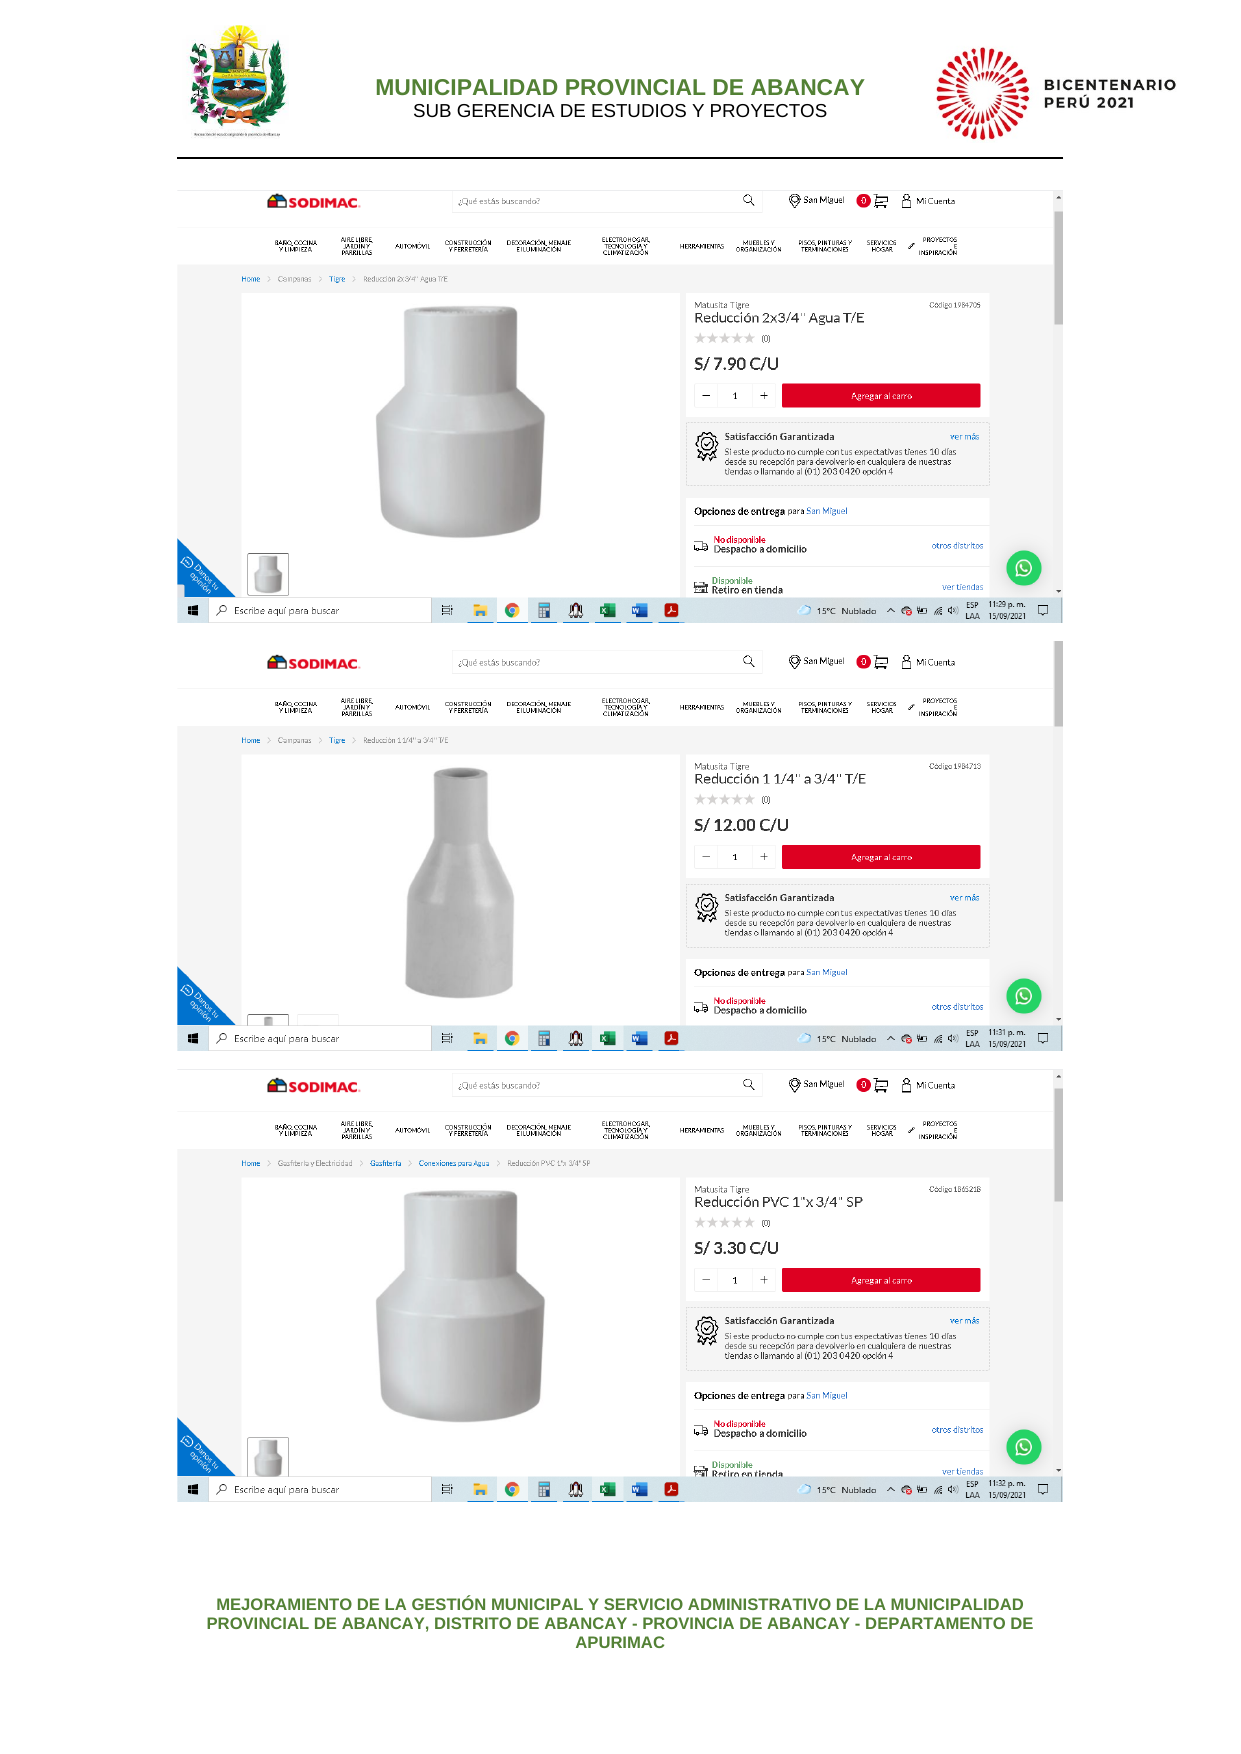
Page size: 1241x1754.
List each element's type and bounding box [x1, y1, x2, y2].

picture [177, 25, 290, 141]
picture [177, 186, 1063, 623]
picture [177, 1069, 1063, 1502]
picture [177, 641, 1063, 1051]
picture [928, 37, 1181, 143]
